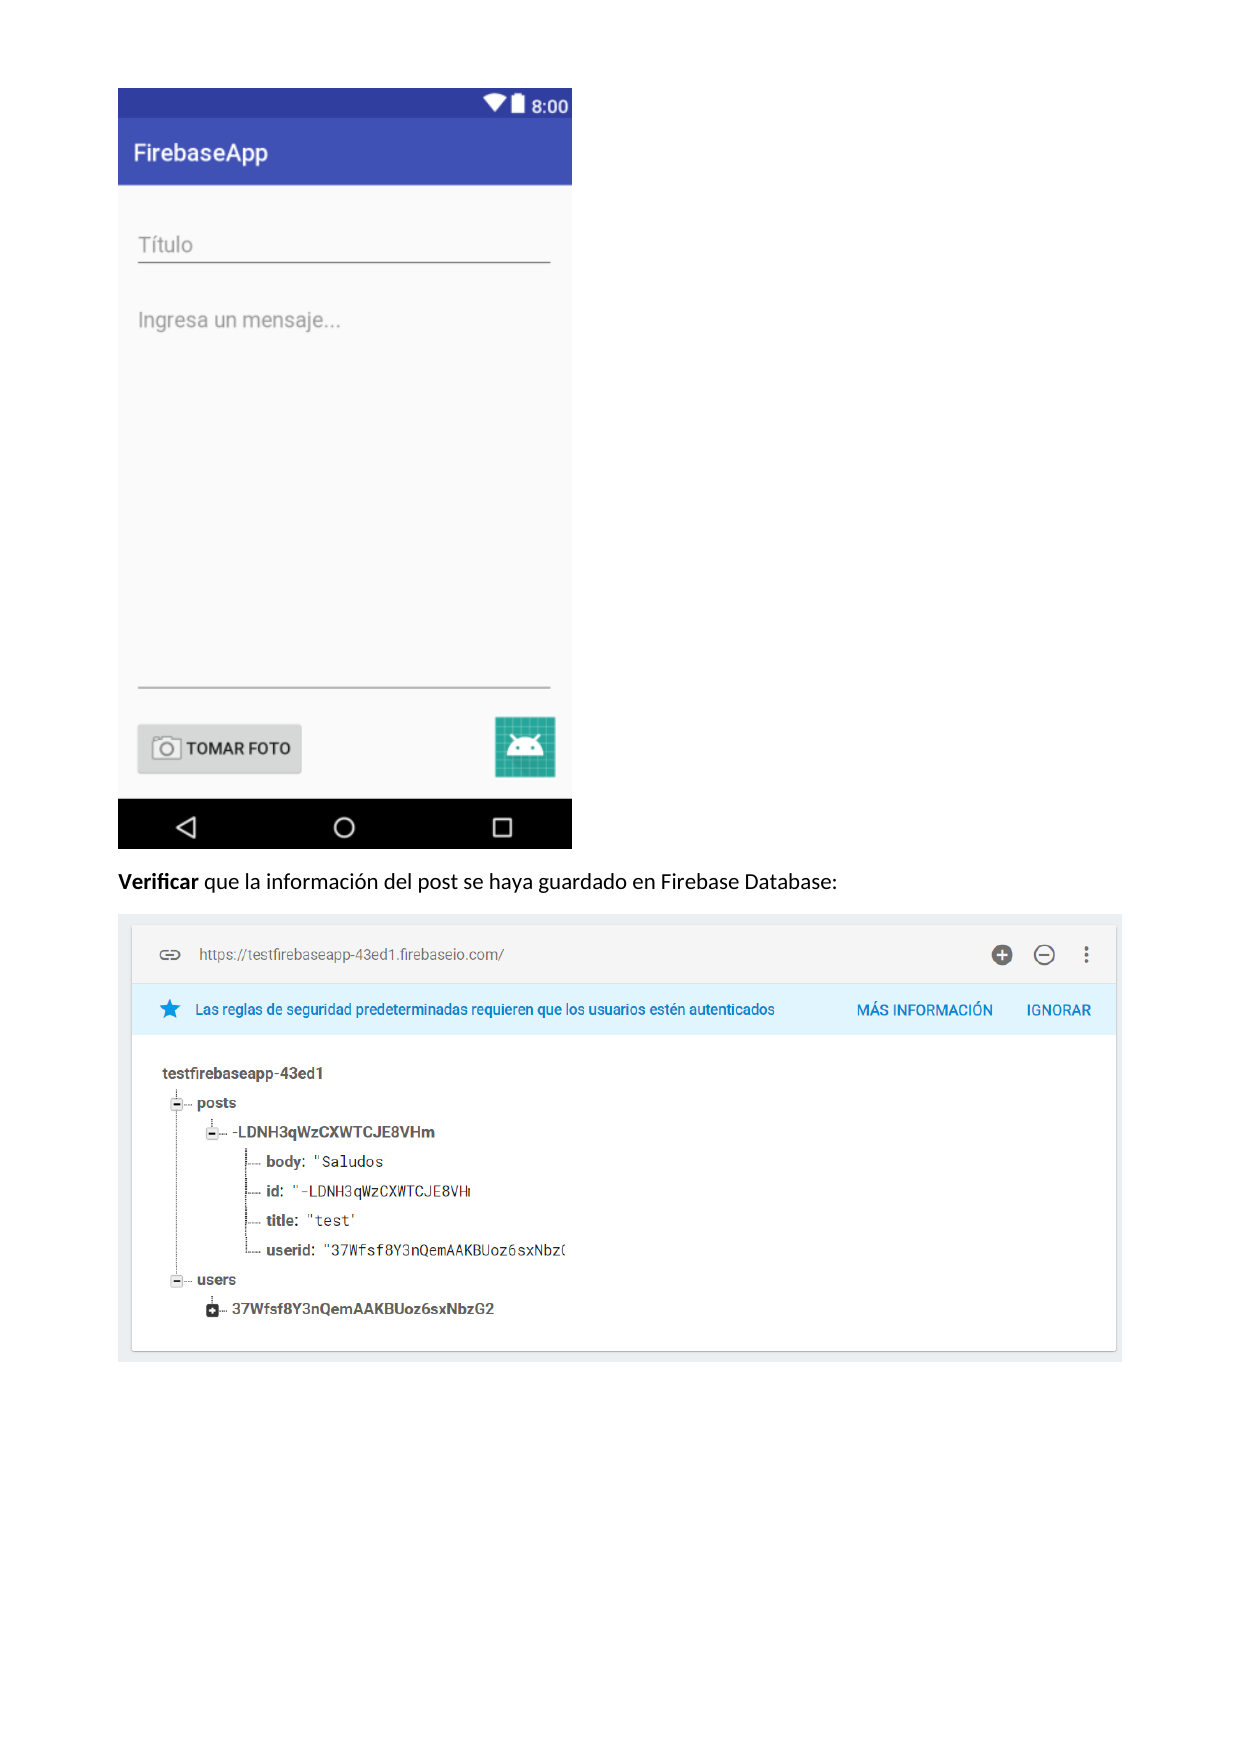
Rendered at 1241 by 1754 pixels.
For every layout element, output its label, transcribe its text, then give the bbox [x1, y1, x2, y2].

text Verificar que la información del post se haya guardado en Firebase Database: [118, 867, 1122, 896]
picture [118, 914, 1123, 1362]
picture [118, 88, 572, 849]
